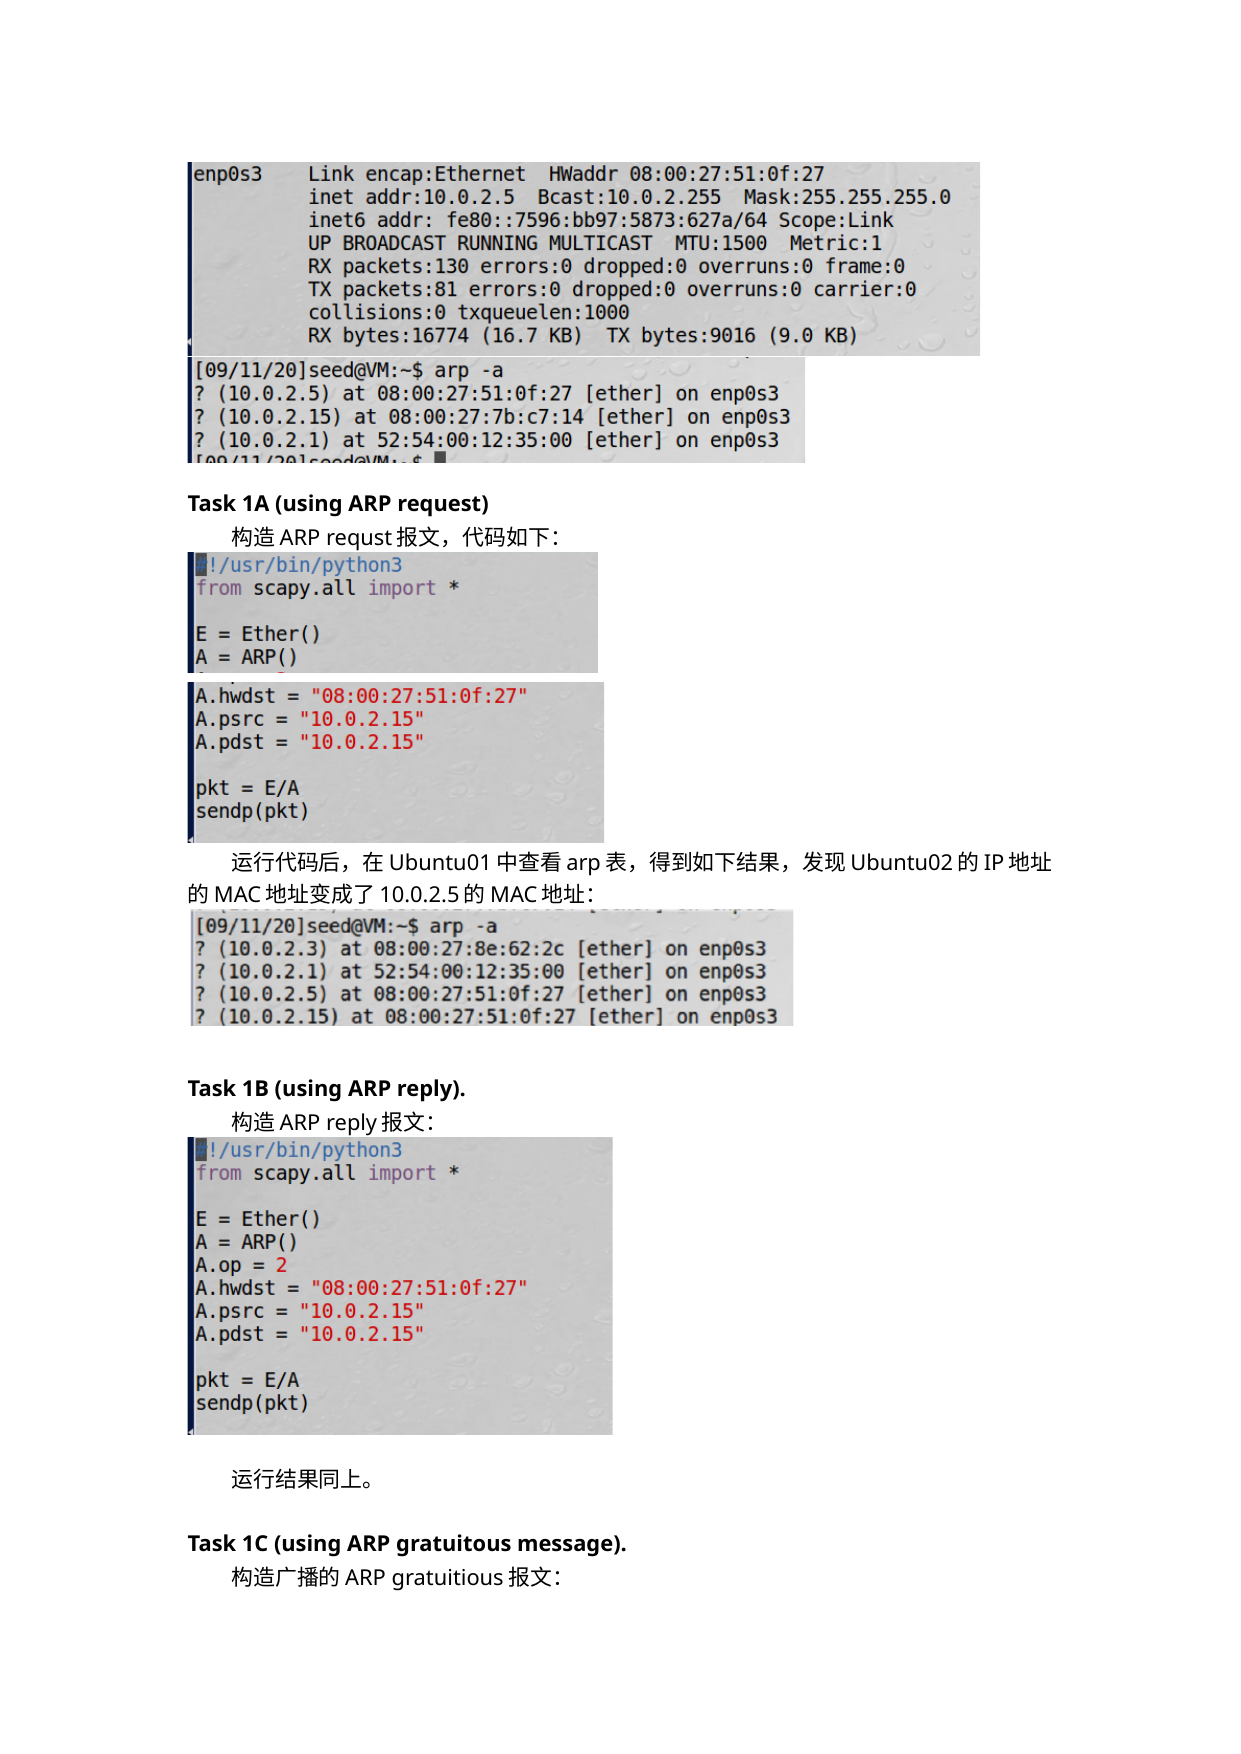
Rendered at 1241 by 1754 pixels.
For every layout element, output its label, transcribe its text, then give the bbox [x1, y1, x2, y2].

text Task 1C (using ARP gratuitous message). [187, 1527, 1053, 1559]
text Task 1A (using ARP request) [187, 487, 1053, 519]
text 构造广播的ARP gratuitious报文： [187, 1559, 1053, 1592]
text 构造ARP reply报文： [187, 1104, 1053, 1137]
picture [187, 1137, 613, 1435]
picture [187, 682, 605, 843]
text 运行结果同上。 [187, 1462, 1053, 1494]
picture [187, 162, 981, 356]
picture [187, 552, 598, 673]
text 运行代码后，在Ubuntu01中查看arp表，得到如下结果，发现Ubuntu02的IP地址的MAC地址变成了10.0.2.5的MAC地址： [187, 844, 1053, 909]
picture [187, 909, 794, 1026]
text 构造ARP requst报文，代码如下： [187, 519, 1053, 552]
picture [187, 357, 806, 463]
text Task 1B (using ARP reply). [187, 1072, 1053, 1104]
